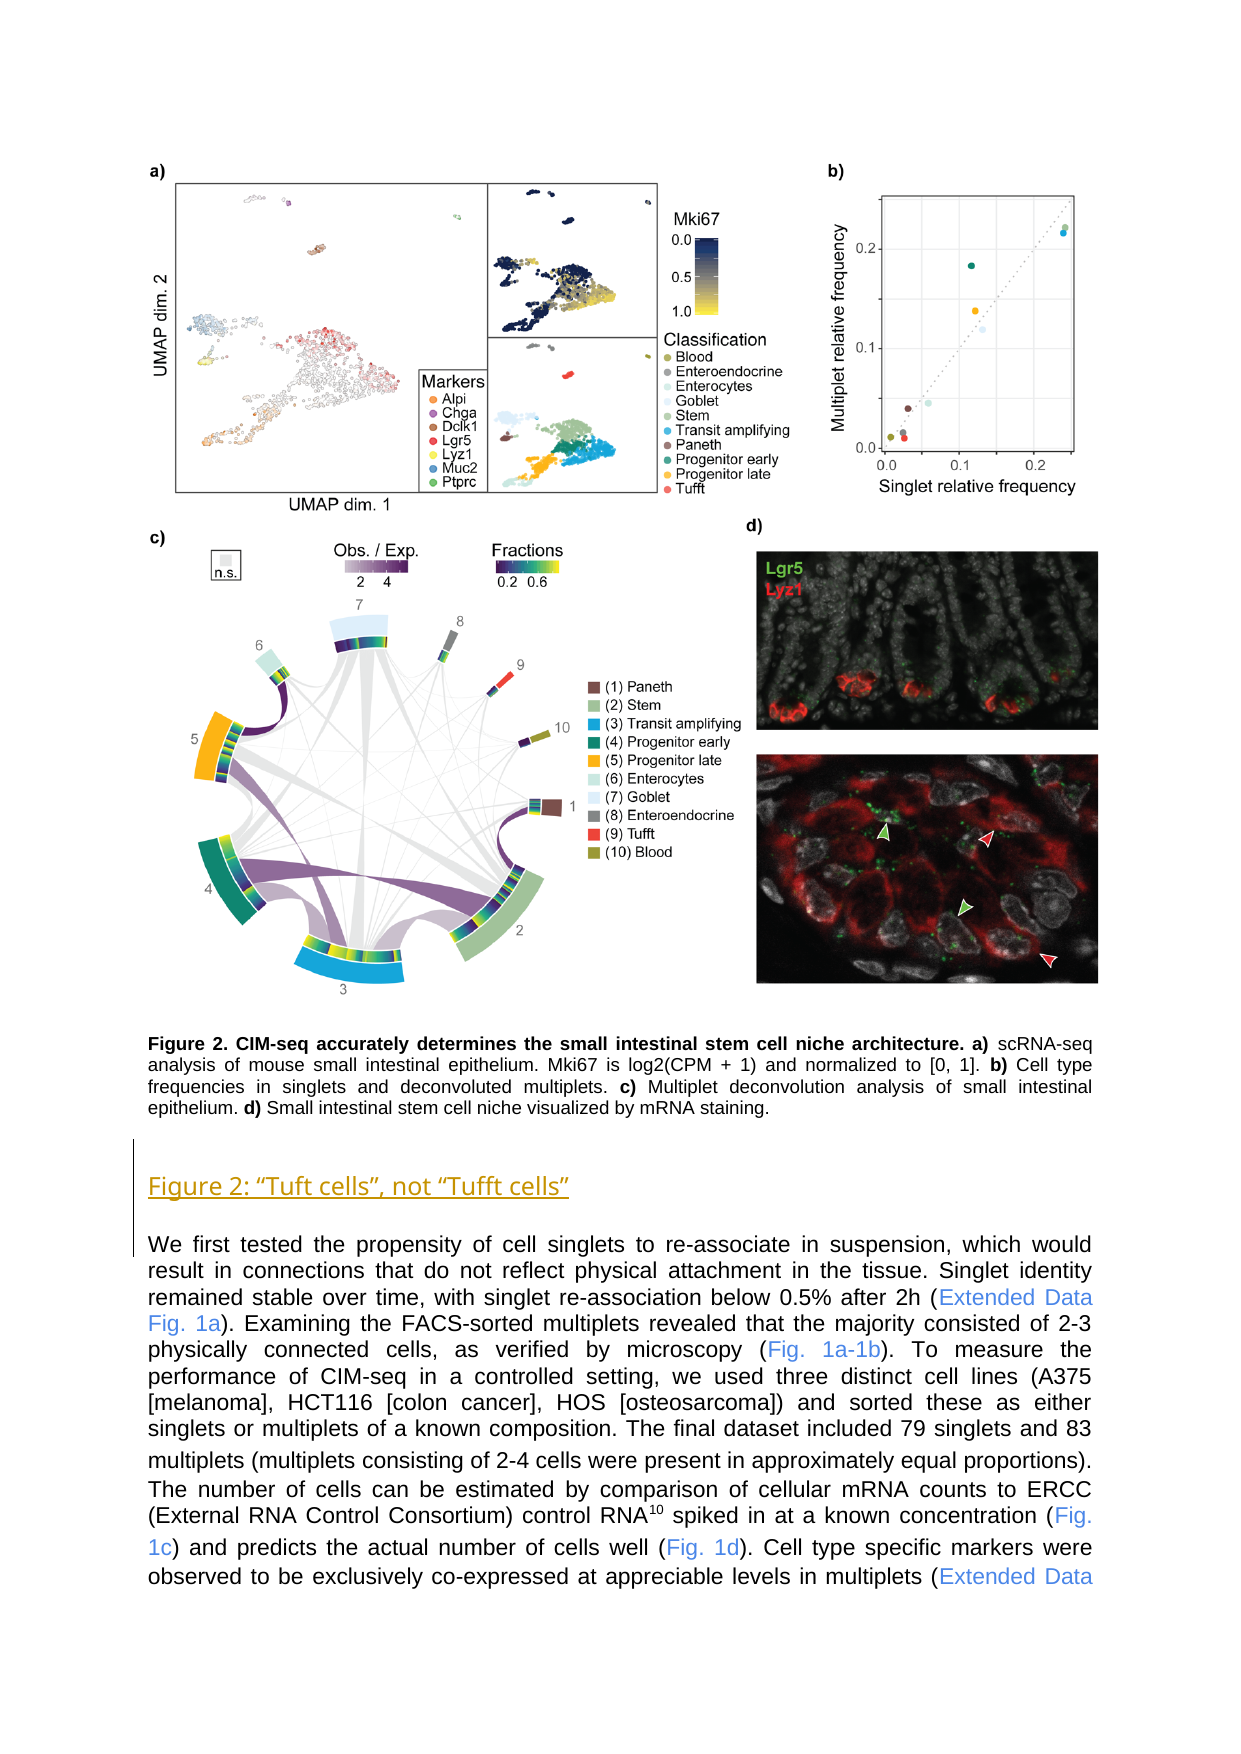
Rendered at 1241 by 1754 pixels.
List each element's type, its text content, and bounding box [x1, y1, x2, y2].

picture [149, 161, 1099, 999]
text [148, 1231, 1093, 1589]
text Figure 2. CIM-seq accurately determines the small intestinal stem cell niche architecture. a) scRNA-seq analysis of mouse small intestinal epithelium. Mki67 is log2(CPM + 1) and normalized to [0, 1]. b) Cell type frequencies in singlets and deconvoluted multiplets. c) Multiplet deconvolution analysis of small intestinal epithelium. d) Small intestinal stem cell niche visualized by mRNA staining. [148, 1032, 1093, 1118]
